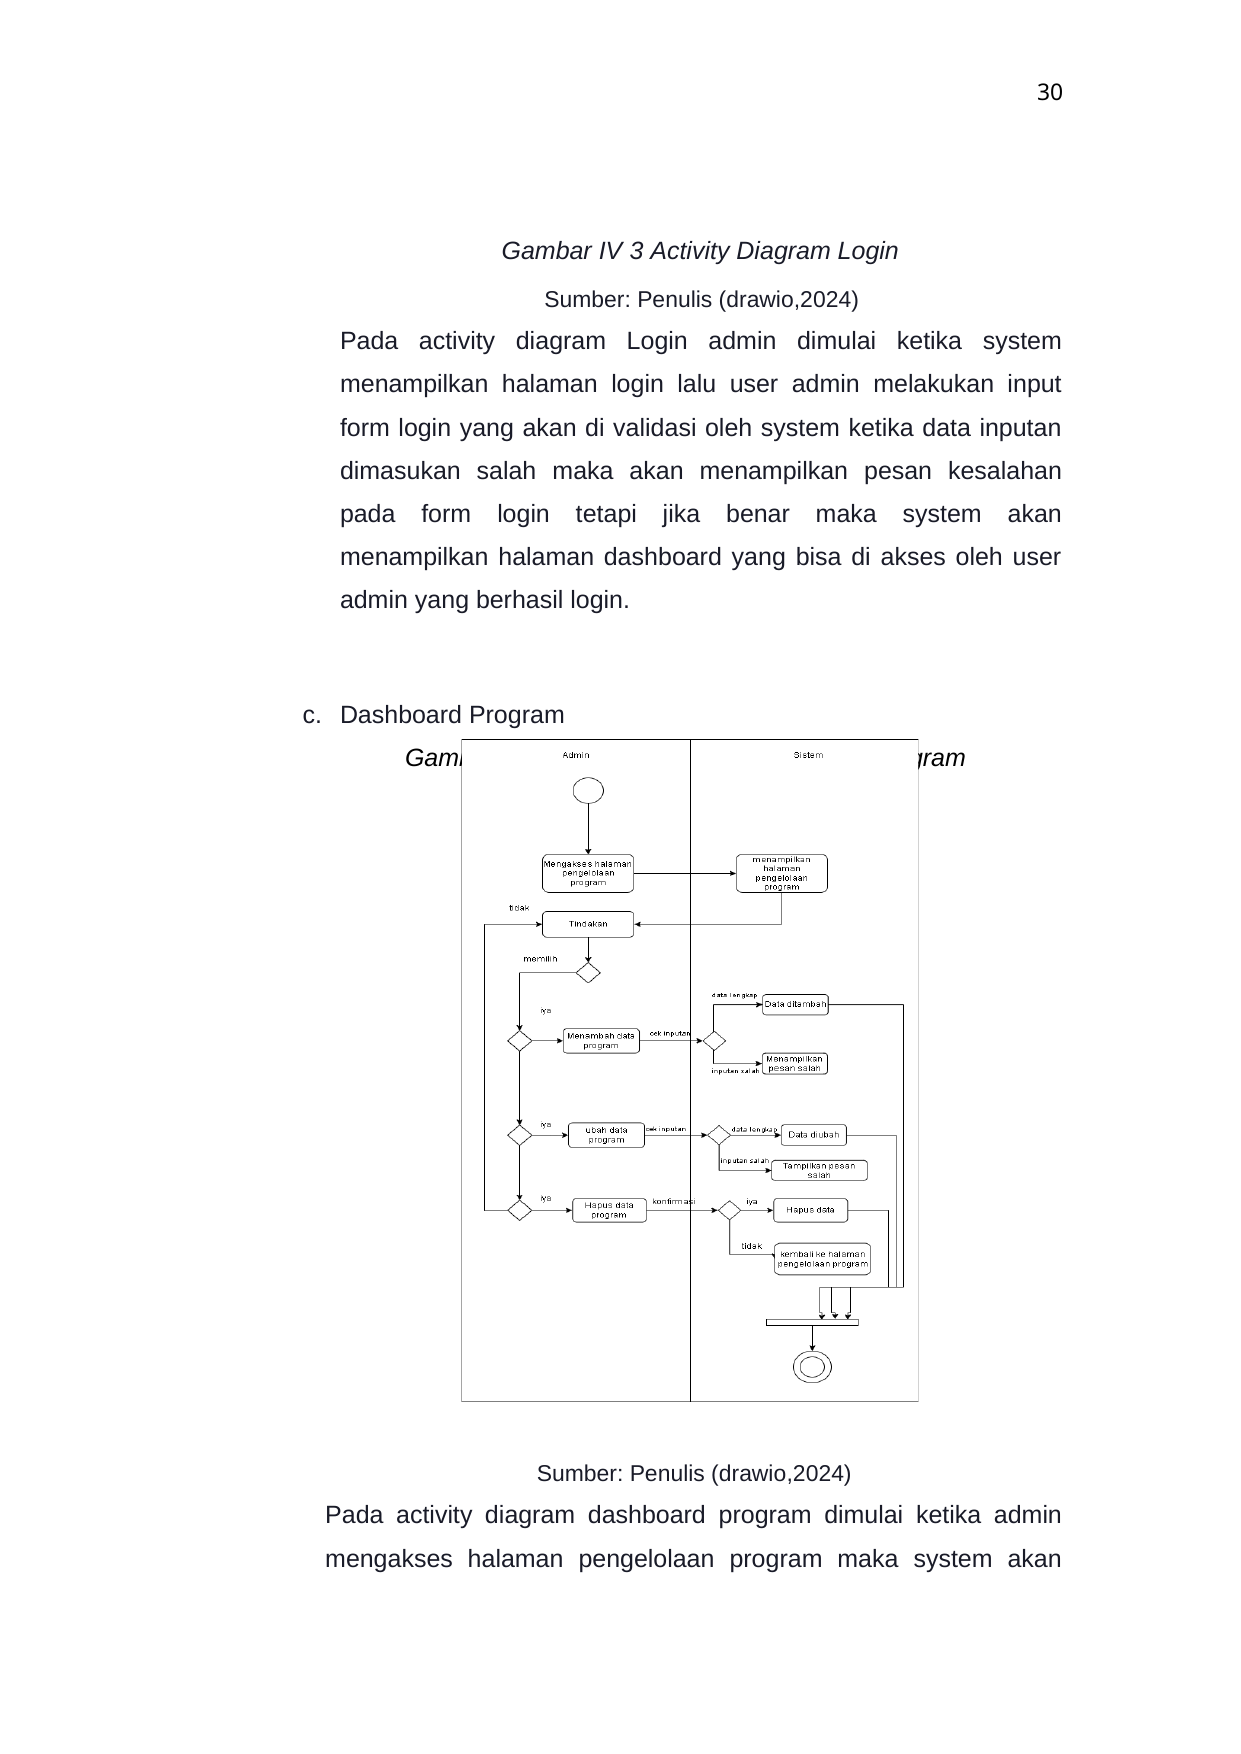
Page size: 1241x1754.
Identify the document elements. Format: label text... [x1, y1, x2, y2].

text Pada activity diagram Login admin dimulai ketika system menampilkan halaman login lalu user admin melakukan input form login yang akan di validasi oleh system ketika data inputan dimasukan salah maka akan menampilkan pesan kesalahan pada form login tetapi jika benar maka system akan menampilkan halaman dashboard yang bisa di akses oleh user admin yang berhasil login. [340, 326, 1063, 614]
text Gambar IV 3 Activity Diagram Login [340, 236, 1063, 265]
picture [461, 739, 919, 1402]
list Sumber: Penulis (drawio,2024) [325, 1460, 1063, 1486]
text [325, 1500, 1063, 1572]
list Dashboard Program [302, 700, 1050, 728]
text Sumber: Penulis (drawio,2024) [340, 286, 1063, 312]
